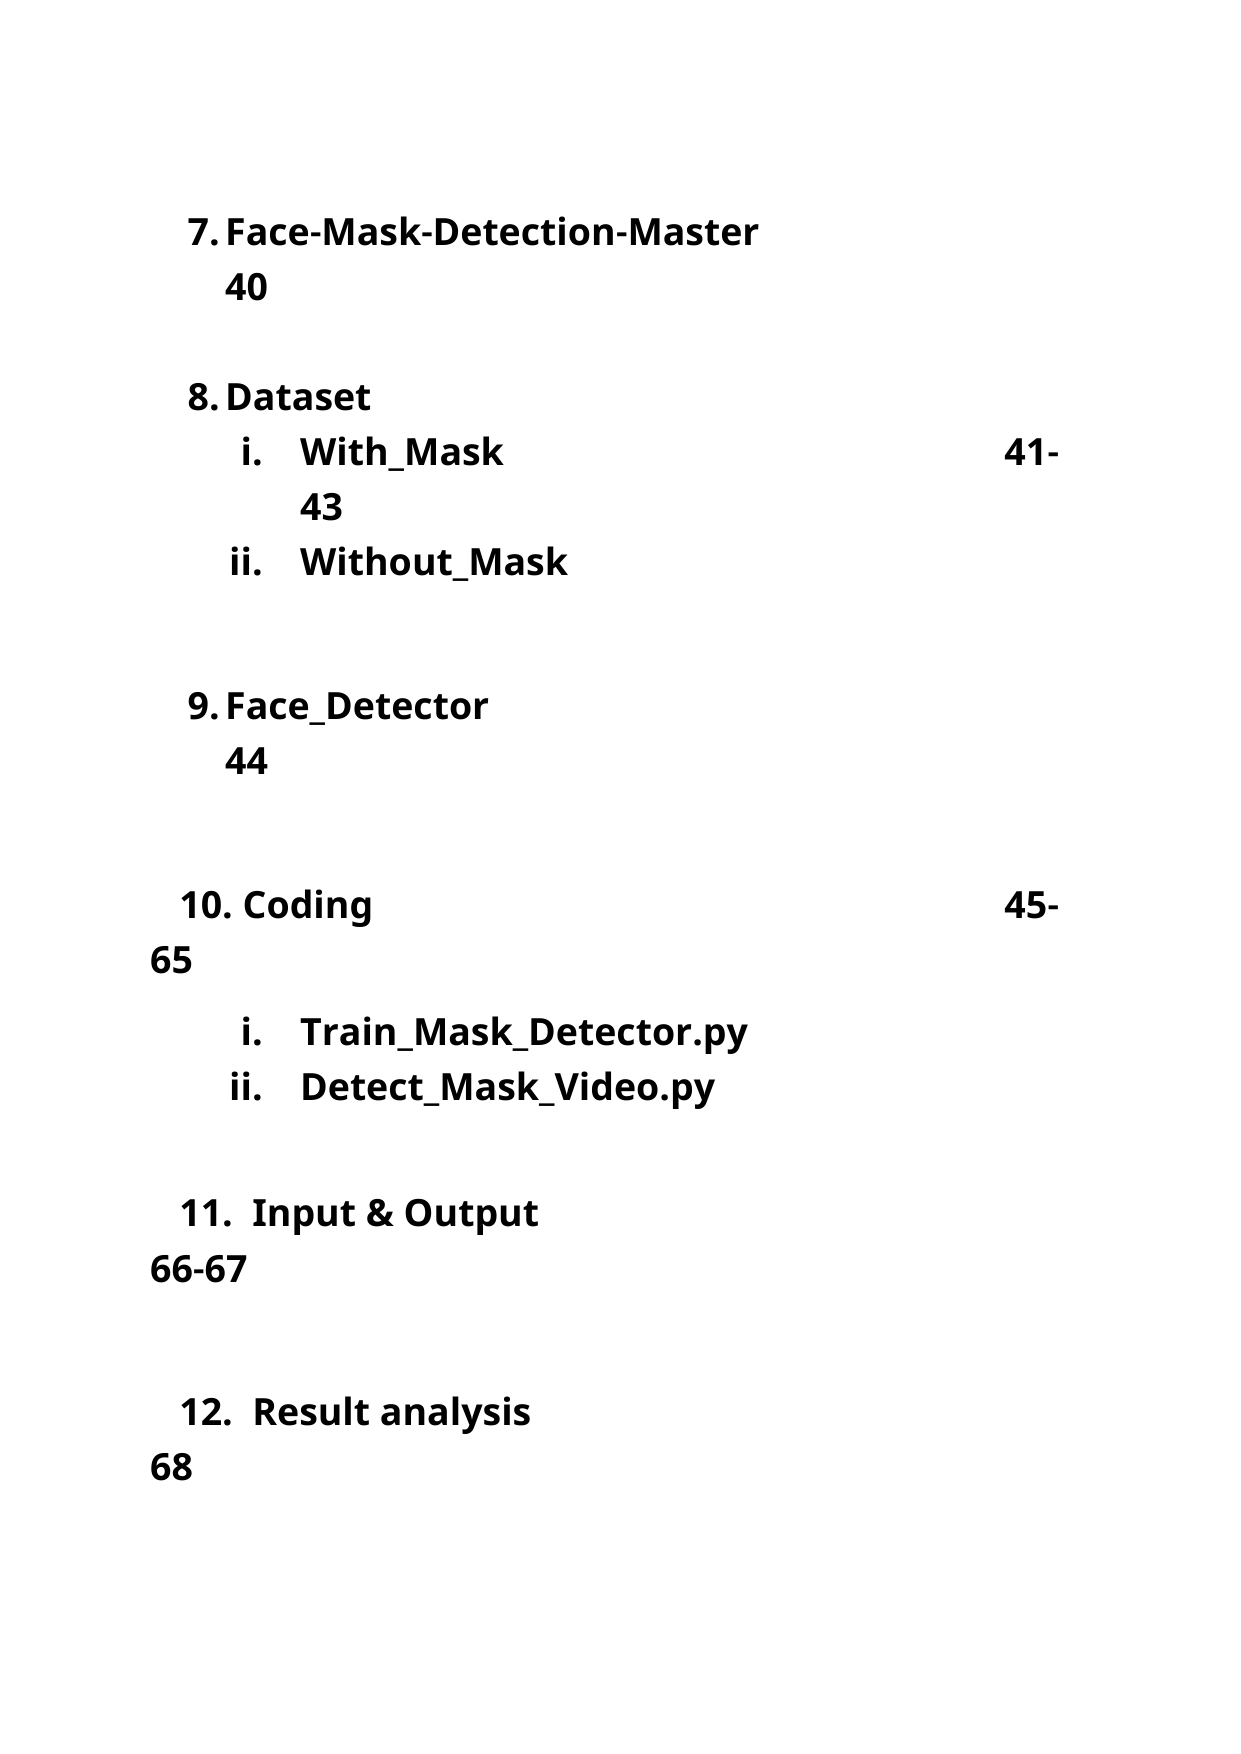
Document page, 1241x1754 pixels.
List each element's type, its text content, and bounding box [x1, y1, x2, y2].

list Dataset [187, 370, 1090, 421]
list Train_Mask_Detector.py [262, 1005, 1090, 1056]
text 10. Coding 45-65 [150, 878, 1090, 984]
list Face_Detector 44 [187, 679, 1090, 785]
list With_Mask 41-43 [262, 426, 1090, 532]
list Without_Mask [262, 536, 1090, 587]
list Detect_Mask_Video.py [262, 1060, 1090, 1111]
text 11. Input & Output 66-67 [150, 1187, 1090, 1293]
list Face-Mask-Detection-Master 40 [187, 205, 1090, 311]
text 12. Result analysis 68 [150, 1385, 1090, 1492]
